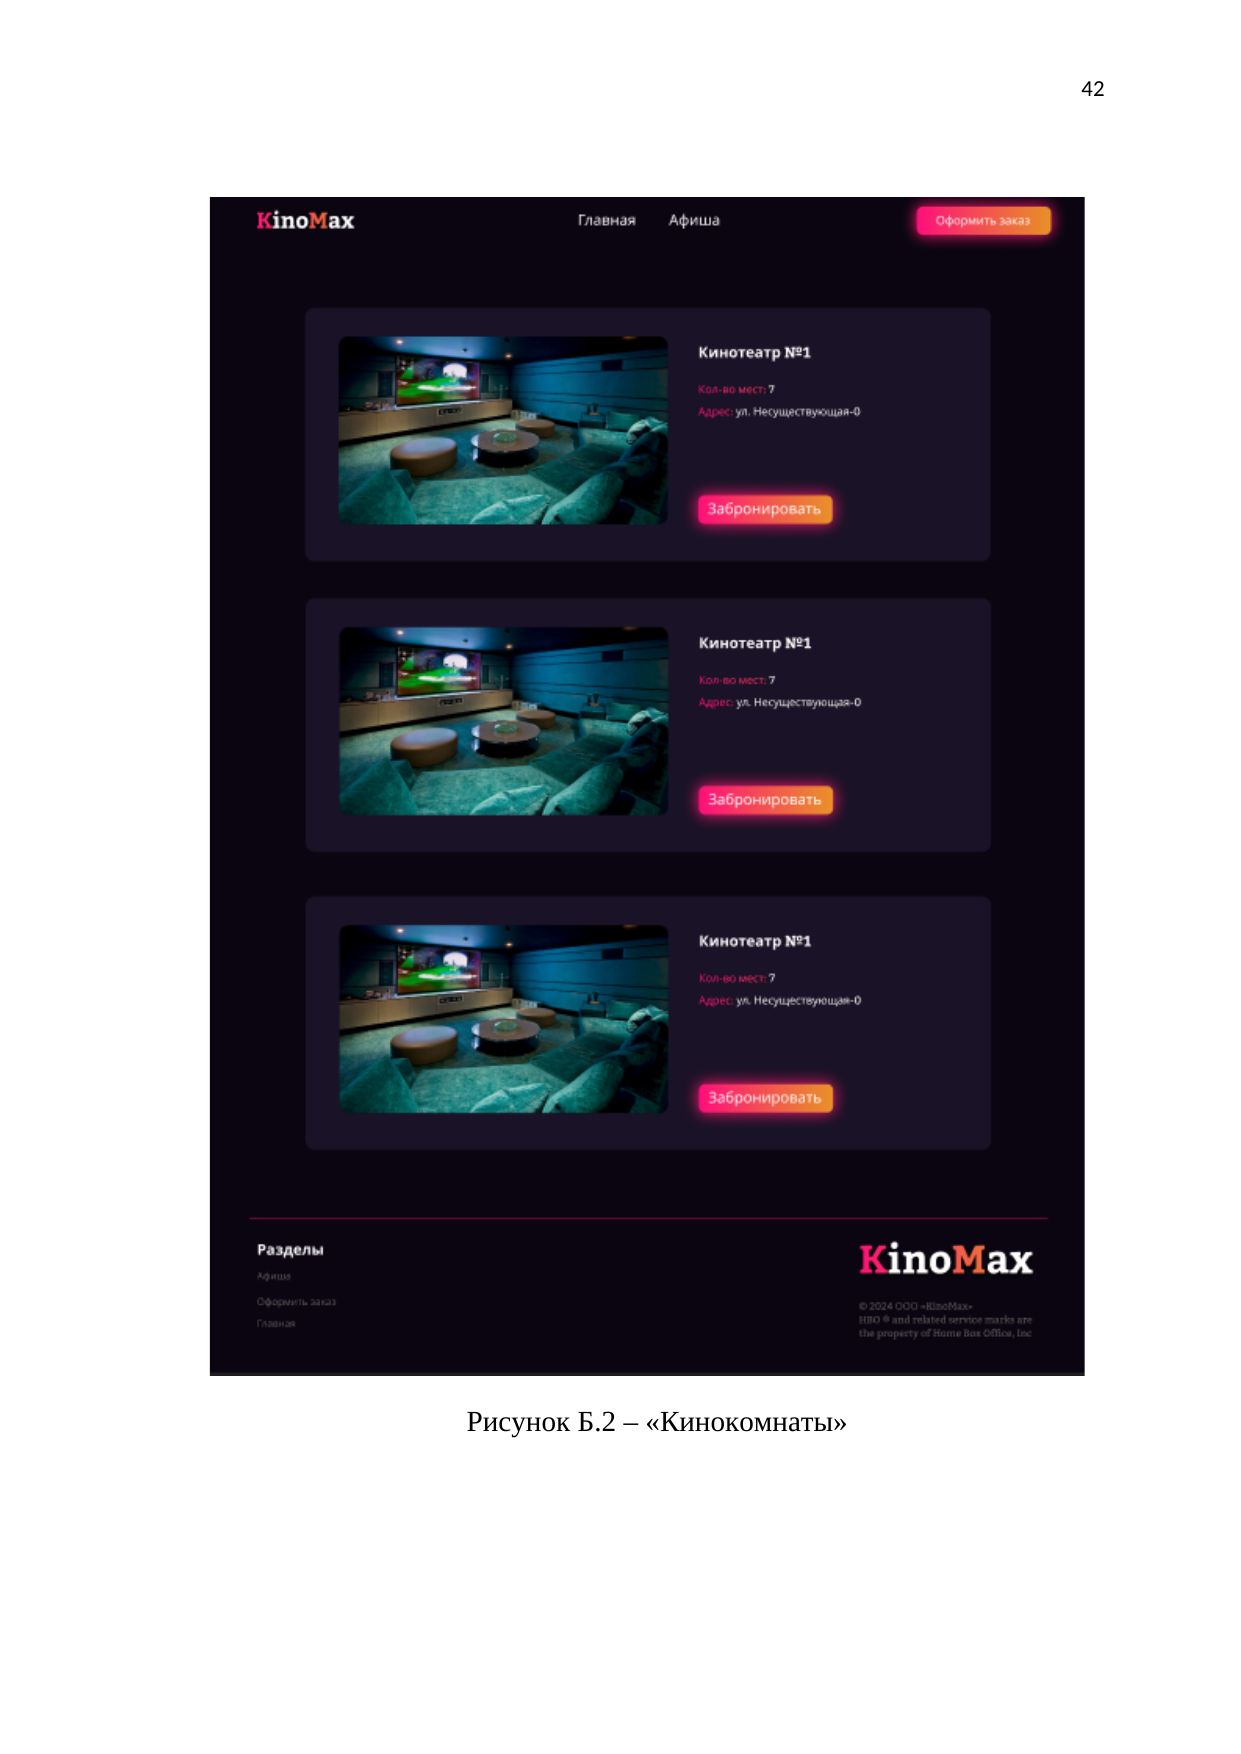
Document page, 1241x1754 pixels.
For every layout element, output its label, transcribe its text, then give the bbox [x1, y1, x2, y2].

picture [209, 197, 1085, 1376]
text Рисунок Б.2 – «Кинокомнаты» [136, 1404, 1104, 1438]
